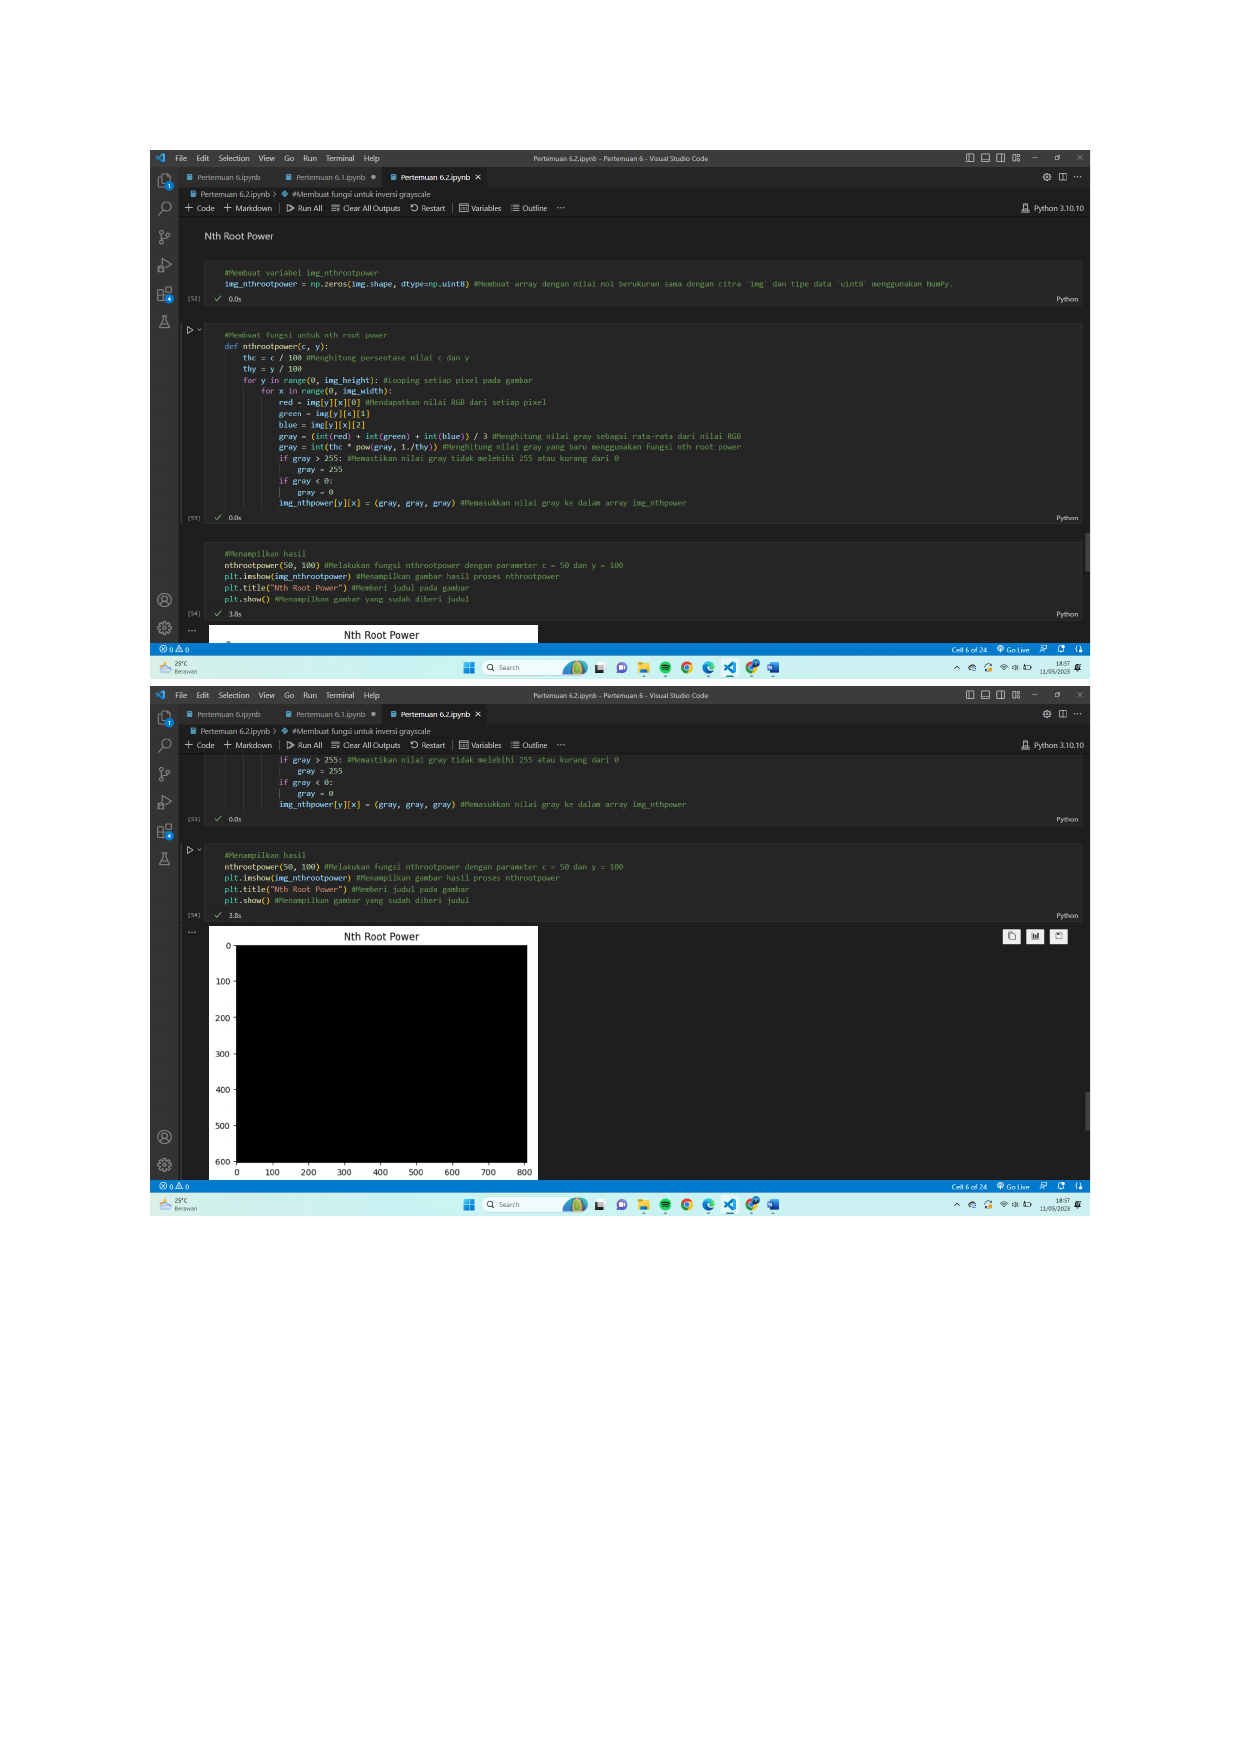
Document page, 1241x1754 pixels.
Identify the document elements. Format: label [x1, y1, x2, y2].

picture [150, 150, 1091, 679]
picture [150, 686, 1091, 1216]
